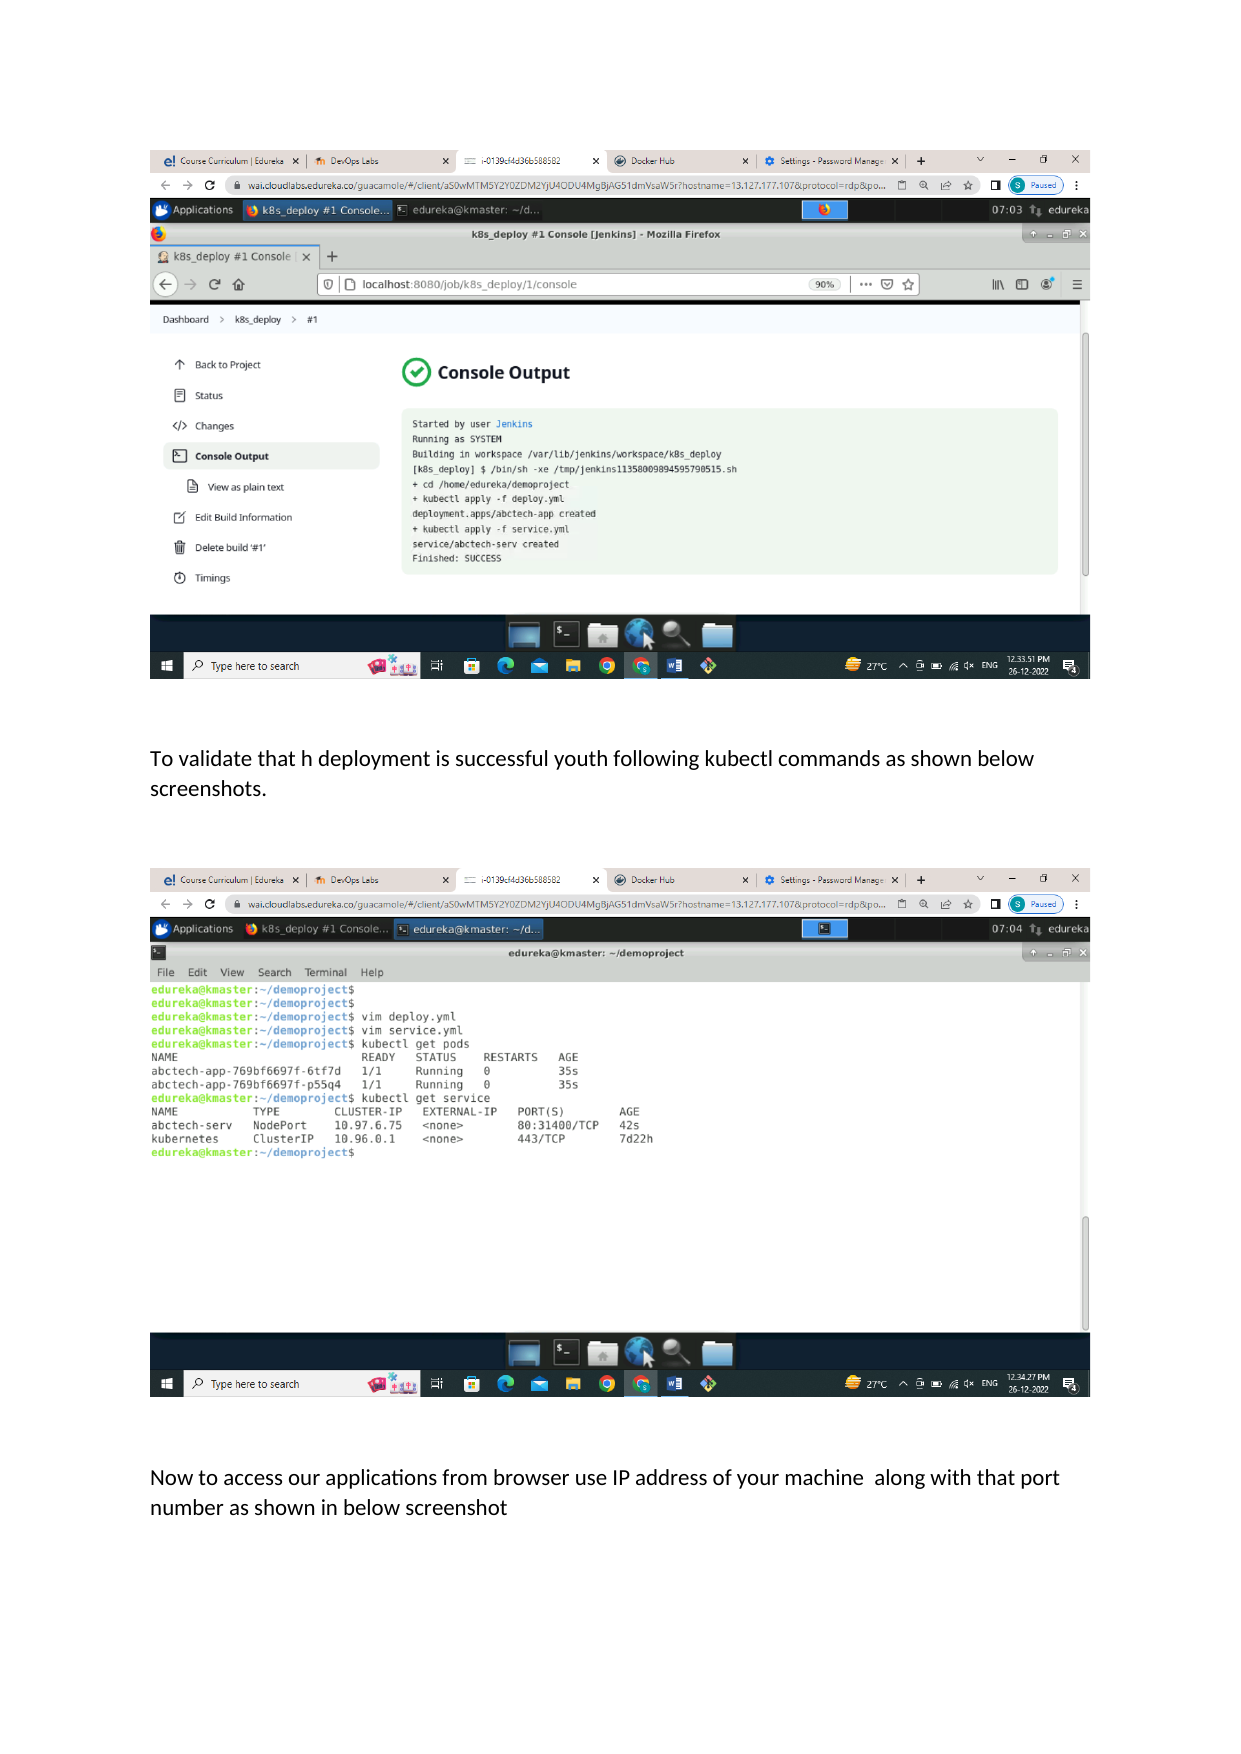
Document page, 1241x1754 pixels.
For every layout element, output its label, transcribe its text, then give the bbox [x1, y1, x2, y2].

picture [150, 150, 1091, 679]
picture [150, 868, 1091, 1397]
text To validate that h deployment is successful youth following kubectl commands as shown below screenshots. [150, 744, 1090, 803]
text Now to access our applications from browser use IP address of your machine along with that port number as shown in below screenshot [150, 1463, 1090, 1521]
